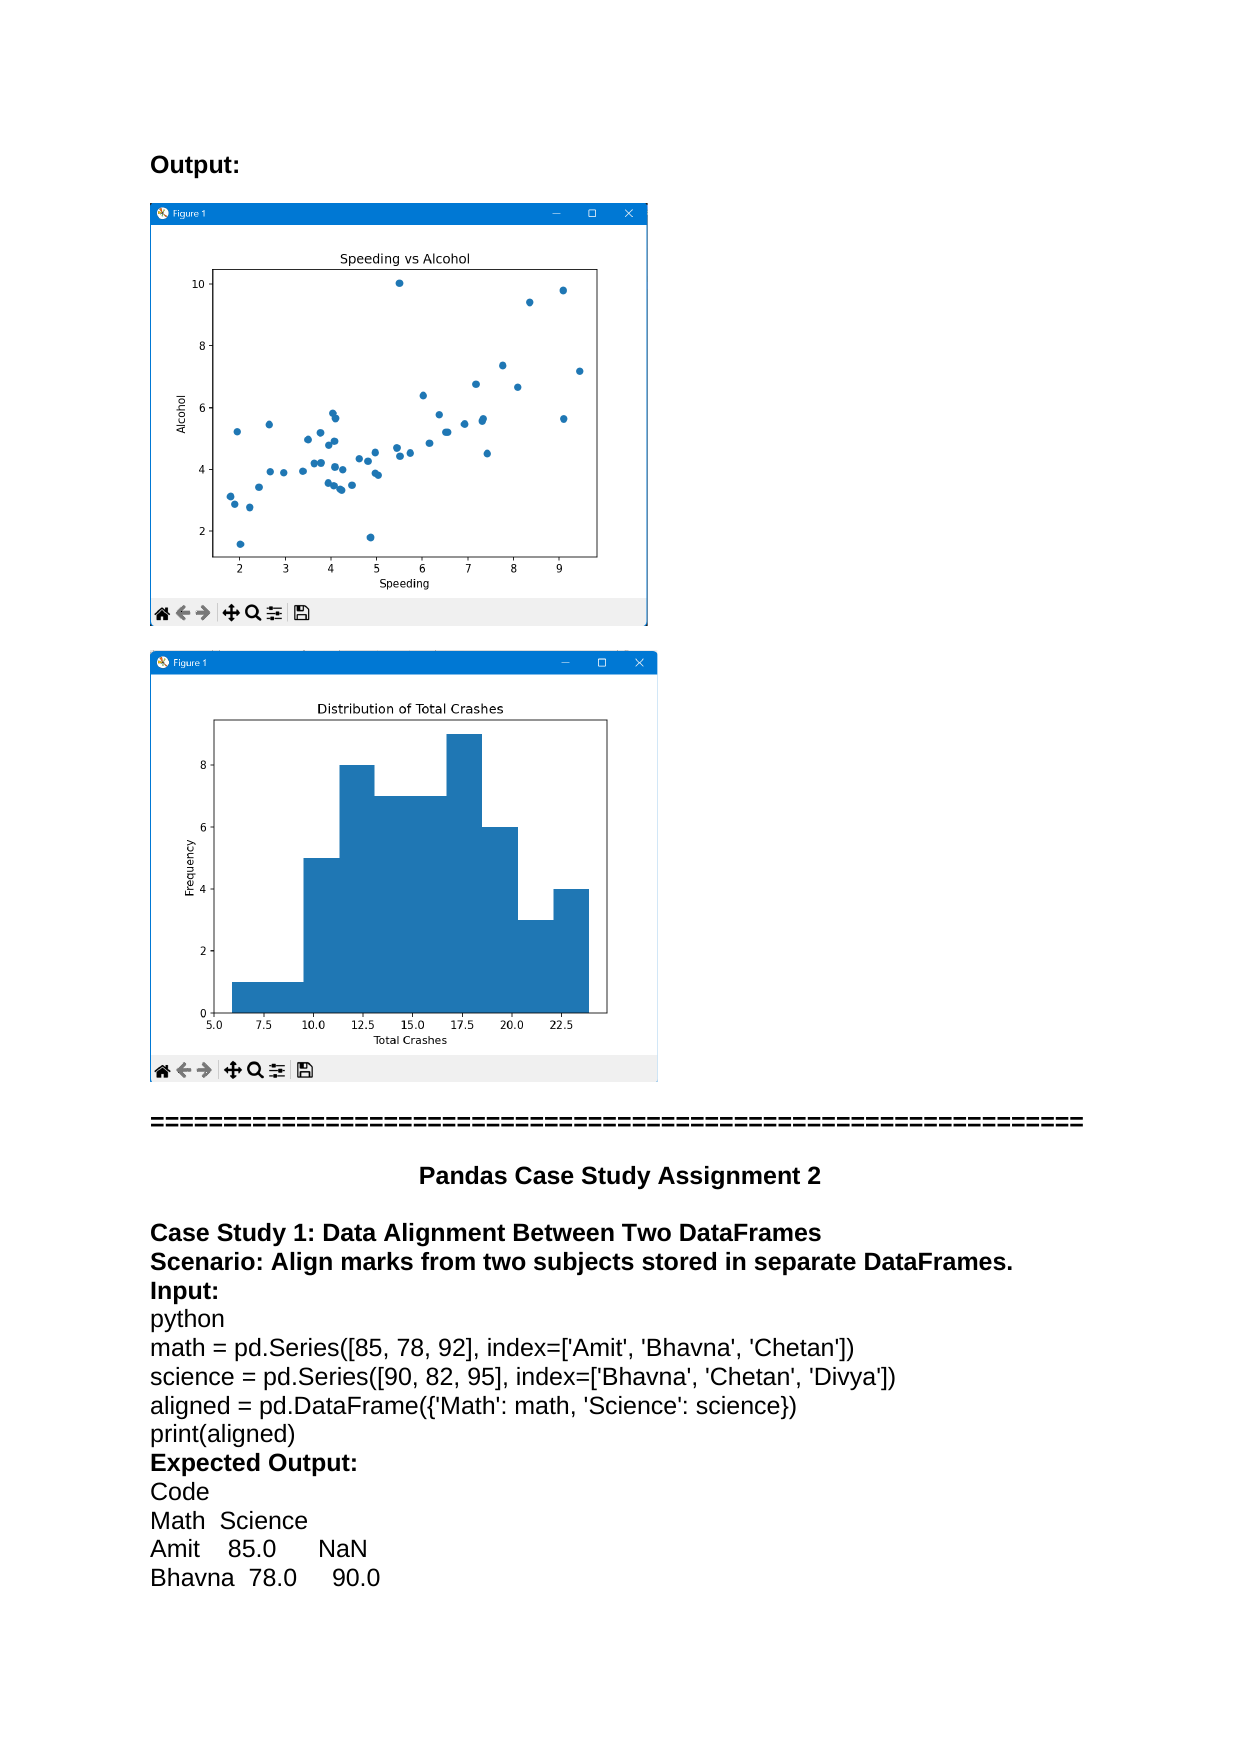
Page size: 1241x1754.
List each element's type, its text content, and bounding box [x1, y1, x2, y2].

picture [150, 650, 658, 1082]
text python [150, 1304, 1090, 1333]
text math = pd.Series([85, 78, 92], index=['Amit', 'Bhavna', 'Chetan']) [150, 1333, 1090, 1362]
text Input: [150, 1276, 1090, 1304]
text print(aligned) [150, 1419, 1090, 1448]
text Output: [150, 150, 1090, 179]
text ================================================================ [150, 1107, 1090, 1136]
picture [150, 203, 648, 626]
text aligned = pd.DataFrame({'Math': math, 'Science': science}) [150, 1391, 1090, 1419]
text Code [150, 1477, 1090, 1506]
text Math Science [150, 1506, 1090, 1534]
text Pandas Case Study Assignment 2 [150, 1161, 1090, 1189]
text Bhavna 78.0 90.0 [150, 1563, 1090, 1592]
text Amit 85.0 NaN [150, 1534, 1090, 1563]
text Expected Output: [150, 1448, 1090, 1477]
text science = pd.Series([90, 82, 95], index=['Bhavna', 'Chetan', 'Divya']) [150, 1362, 1090, 1391]
text Case Study 1: Data Alignment Between Two DataFrames [150, 1218, 1090, 1247]
text Scenario: Align marks from two subjects stored in separate DataFrames. [150, 1247, 1090, 1276]
